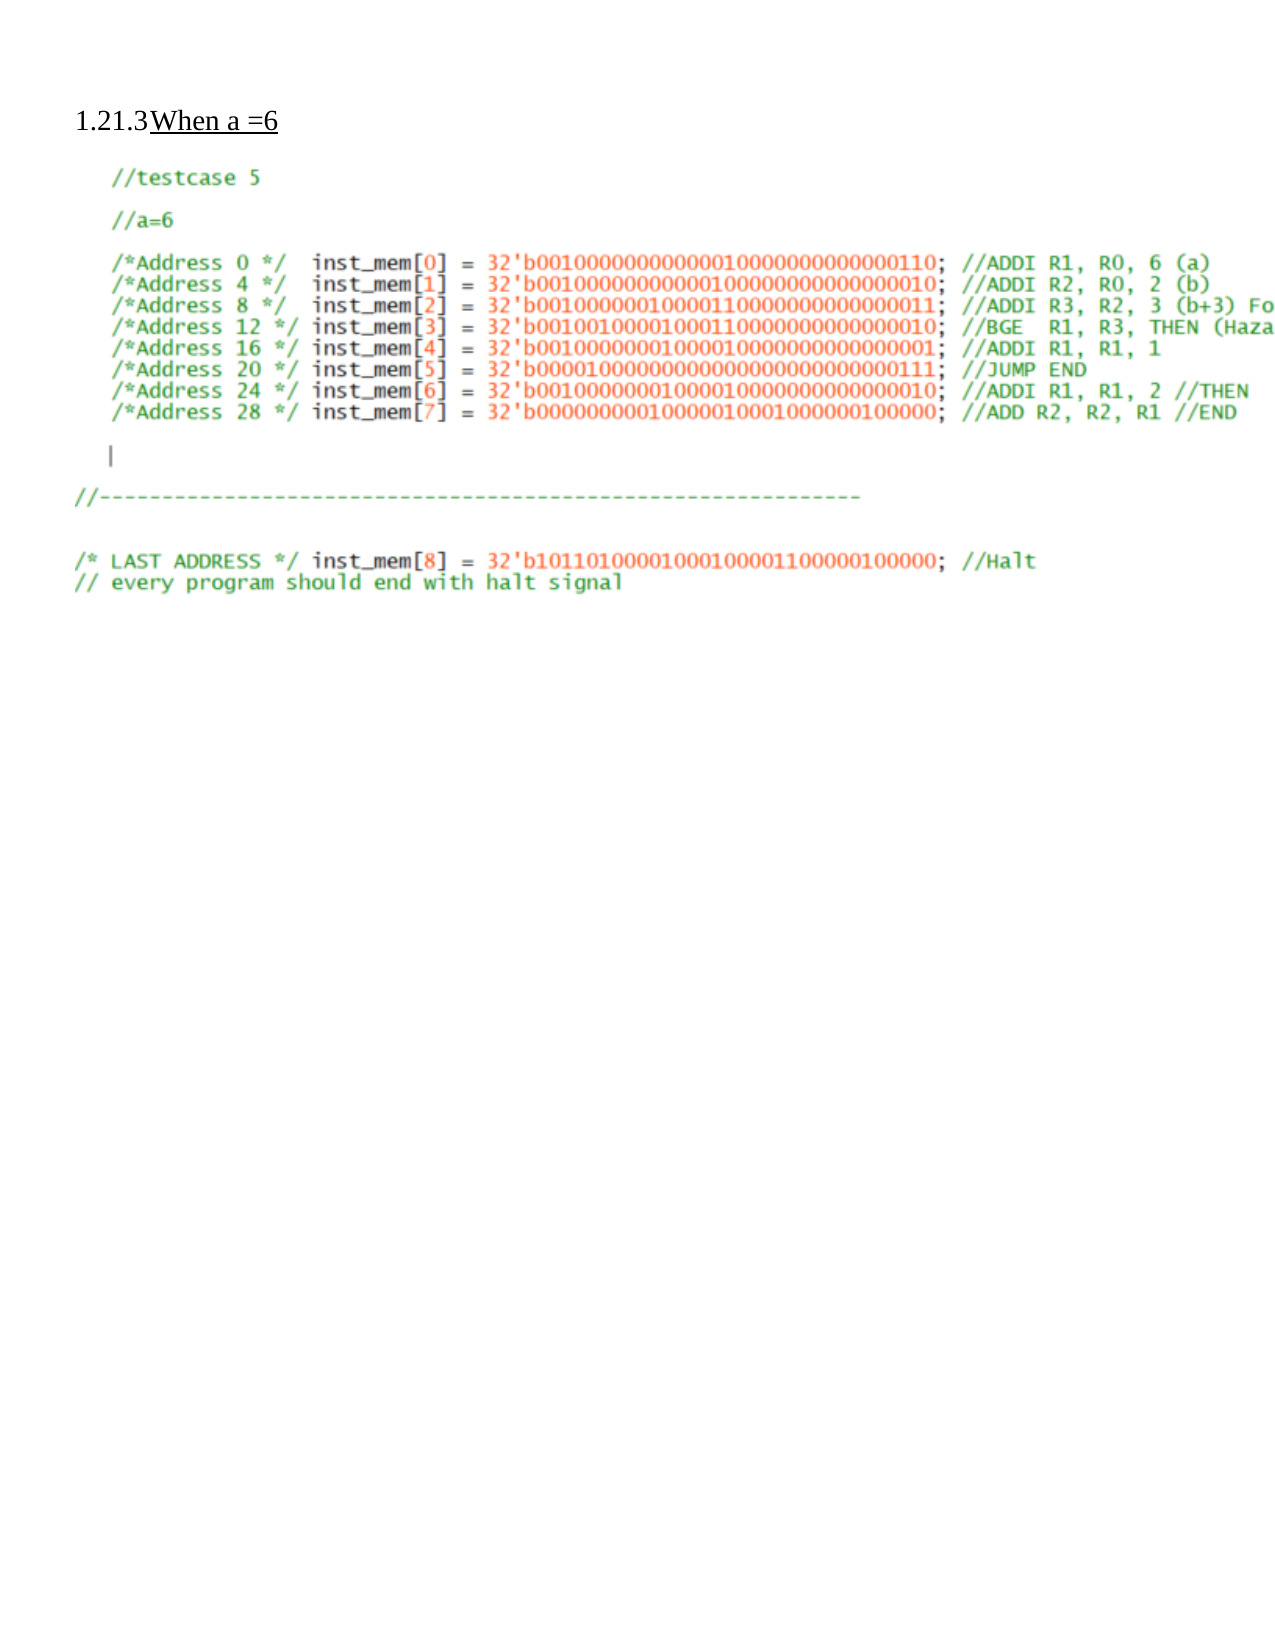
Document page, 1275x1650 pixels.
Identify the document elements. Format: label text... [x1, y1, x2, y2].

subtitle When a =6 [75, 103, 1200, 137]
picture [75, 162, 1275, 657]
